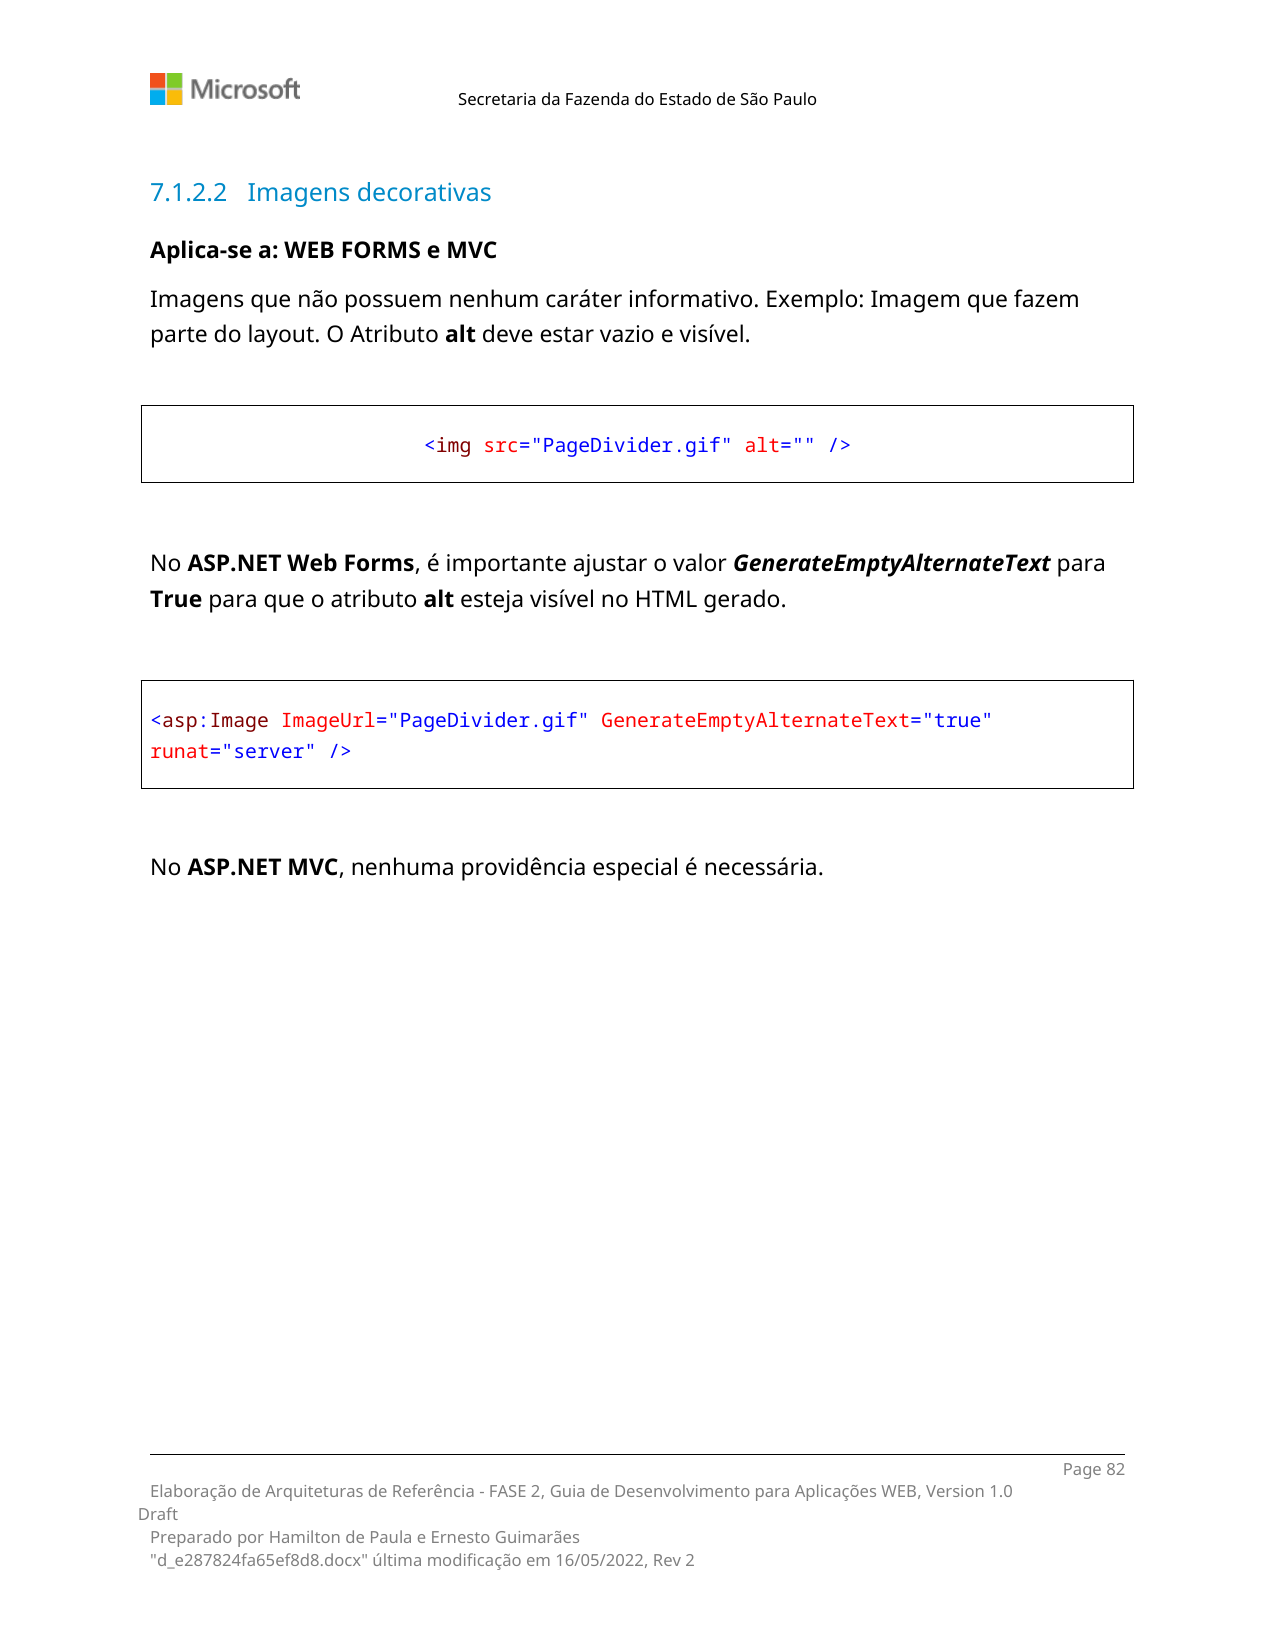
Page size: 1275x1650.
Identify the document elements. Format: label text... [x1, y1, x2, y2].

picture [150, 73, 300, 106]
text Imagens que não possuem nenhum caráter informativo. Exemplo: Imagem que fazem parte do layout. O Atributo alt deve estar vazio e visível. [150, 282, 1125, 350]
text <asp:Image ImageUrl="PageDivider.gif" GenerateEmptyAlternateText="true" runat="server" /> [142, 703, 1133, 788]
text Imagens decorativas [150, 175, 1125, 209]
text Aplica-se a: WEB FORMS e MVC [150, 234, 1125, 265]
text <img src="PageDivider.gif" alt="" /> [142, 406, 1133, 482]
text No ASP.NET Web Forms, é importante ajustar o valor GenerateEmptyAlternateText para True para que o atributo alt esteja visível no HTML gerado. [150, 547, 1125, 614]
text No ASP.NET MVC, nenhuma providência especial é necessária. [150, 851, 1125, 882]
